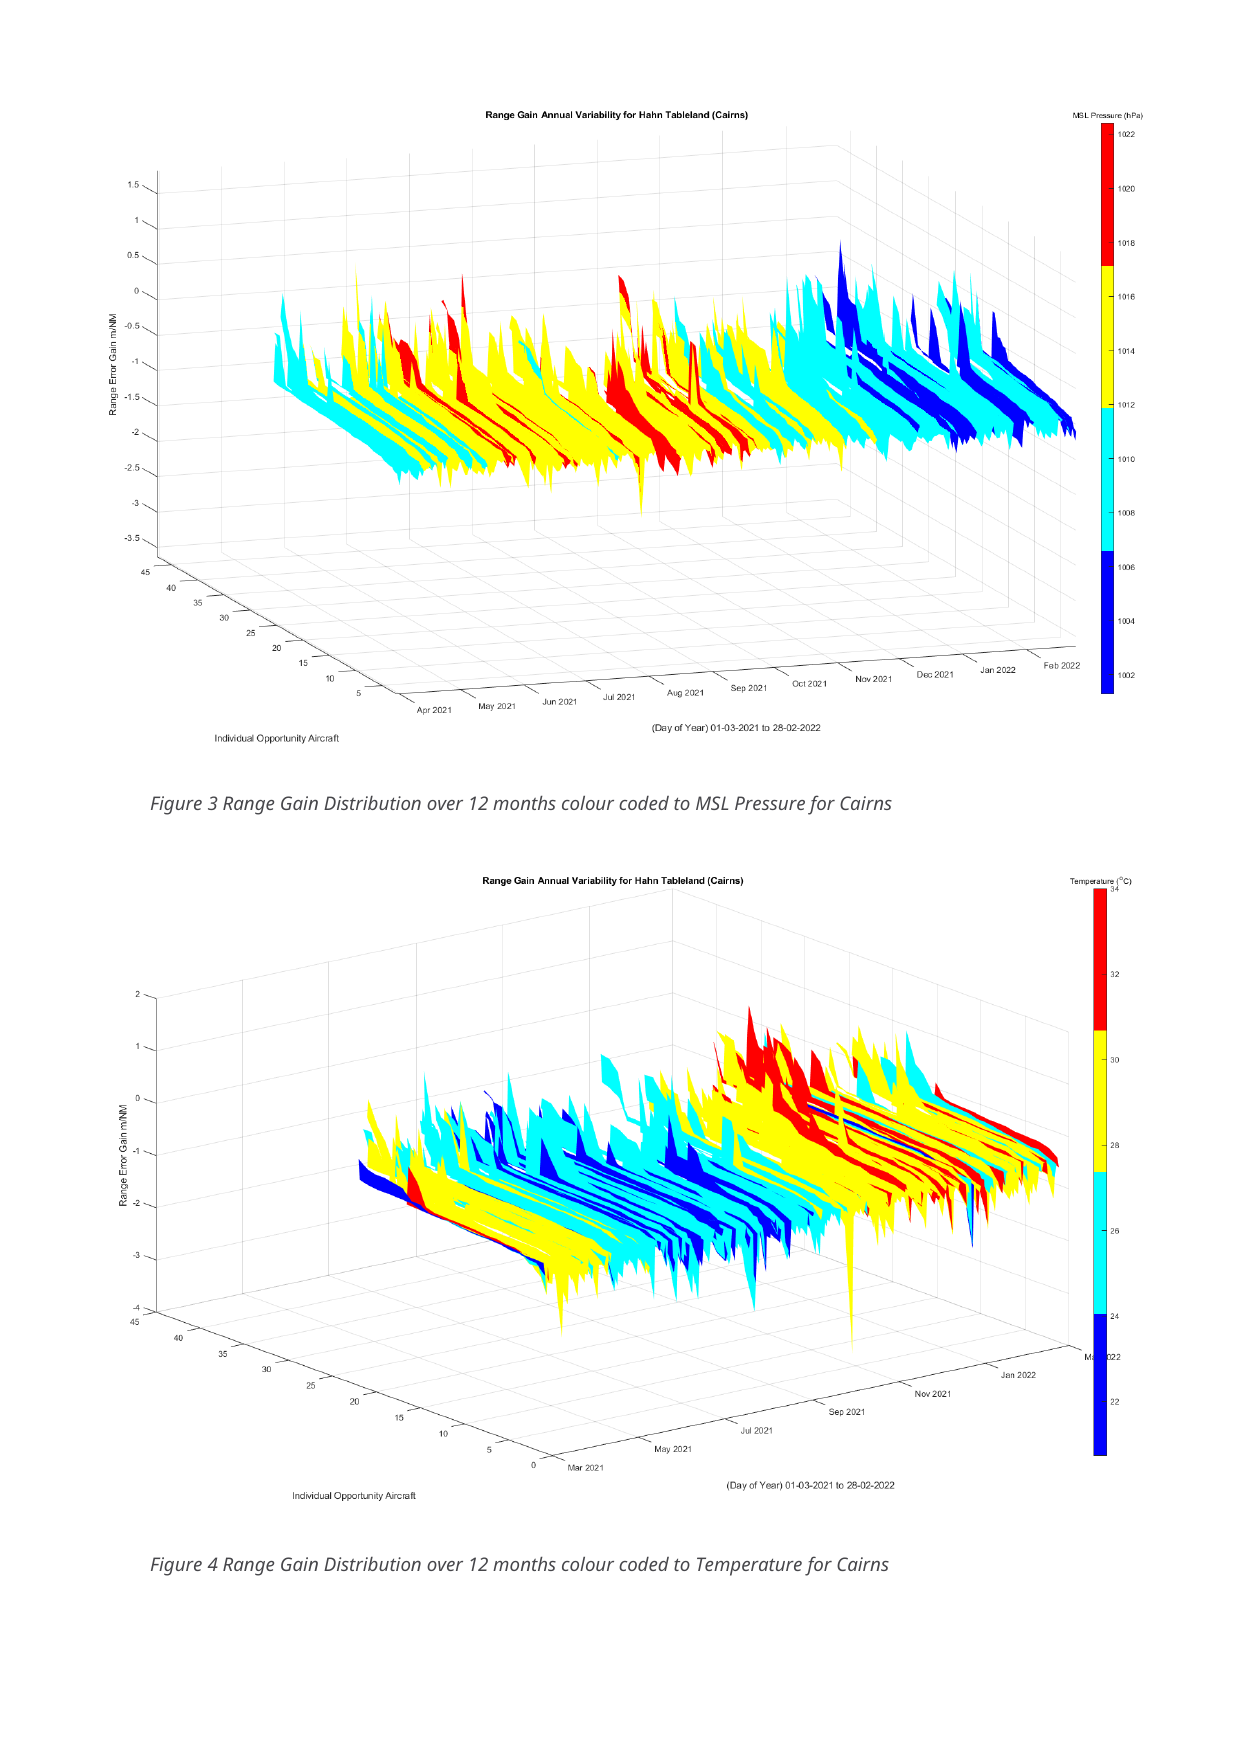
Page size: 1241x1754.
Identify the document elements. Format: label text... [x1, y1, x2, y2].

picture [2, 836, 1236, 1532]
picture [2, 70, 1241, 771]
